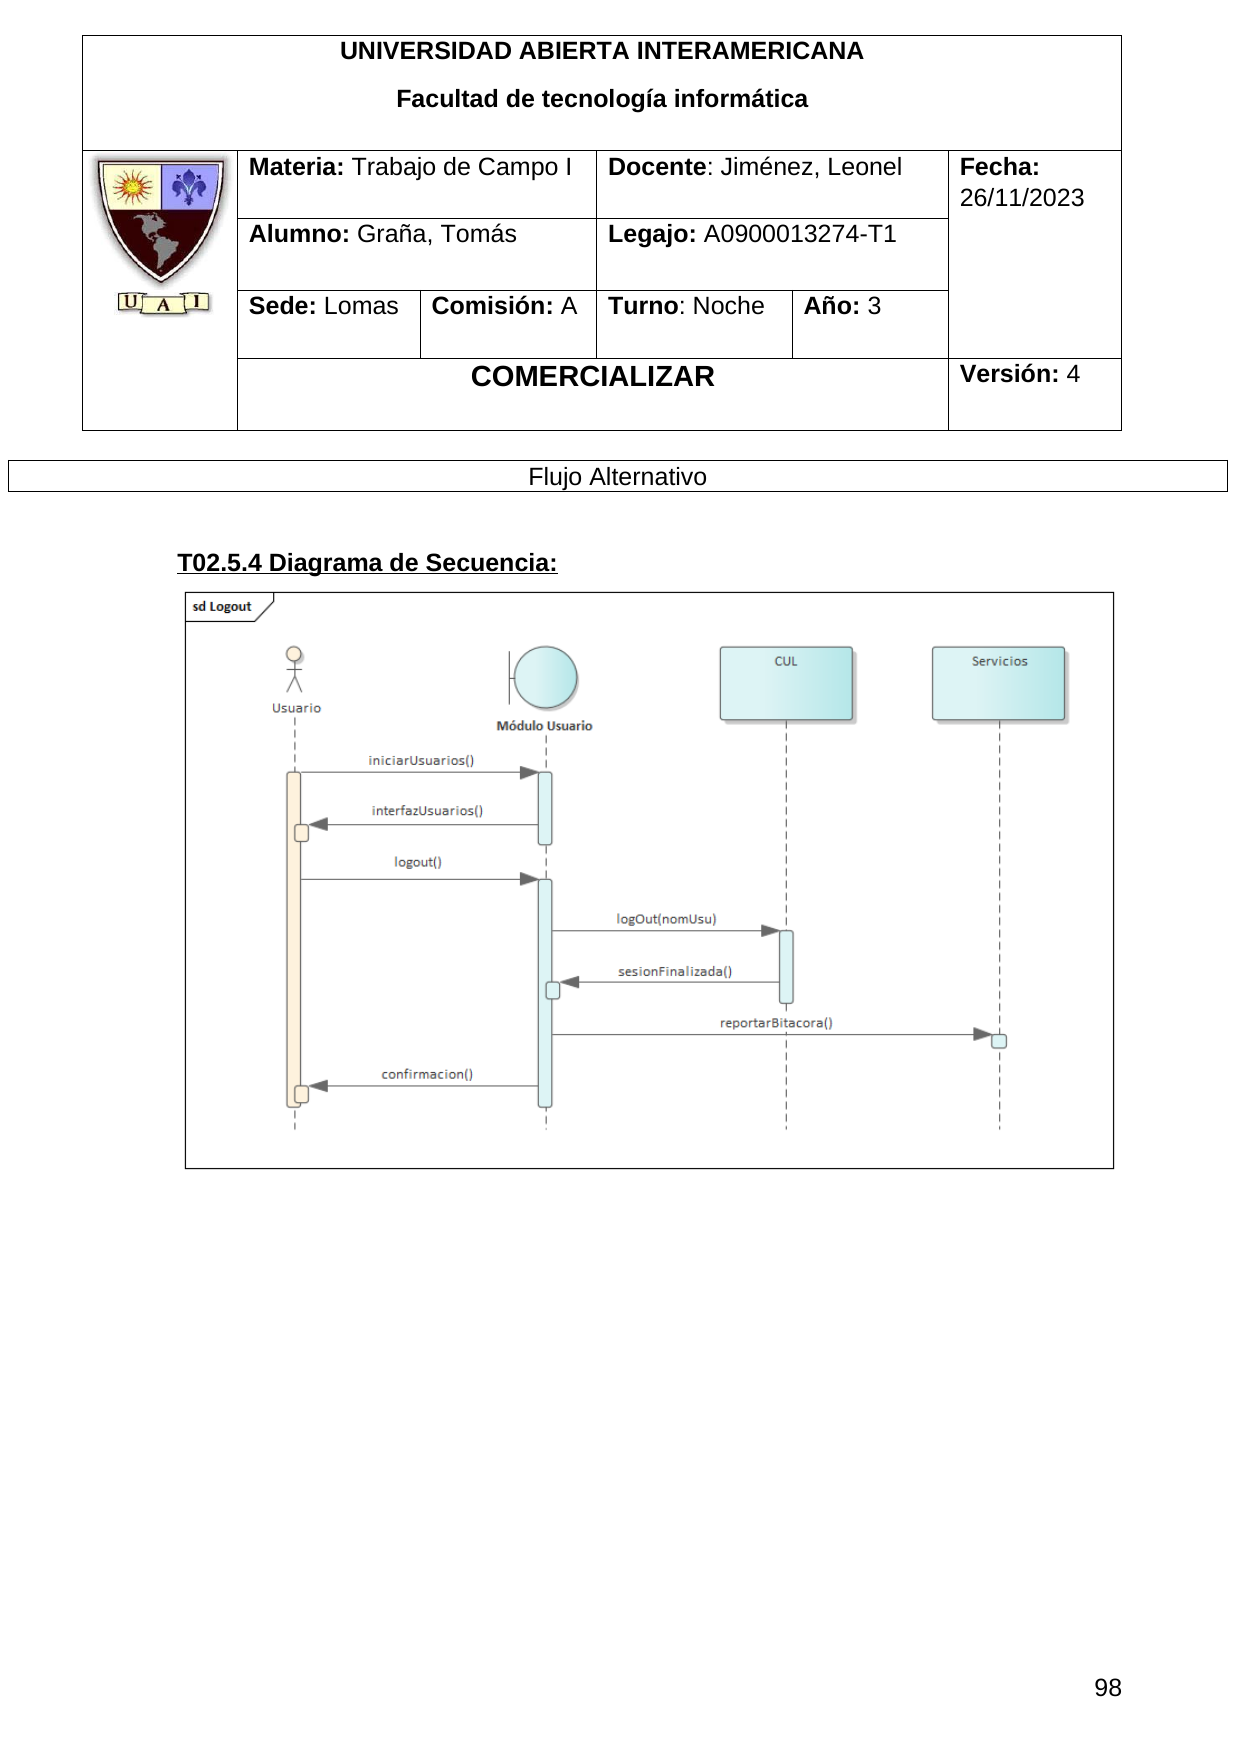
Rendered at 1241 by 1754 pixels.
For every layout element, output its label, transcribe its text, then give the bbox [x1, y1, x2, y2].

table_cell Flujo Alternativo [9, 461, 1227, 491]
picture [177, 583, 1122, 1177]
subtitle T02.5.4 Diagrama de Secuencia: [177, 548, 1122, 577]
picture [87, 151, 234, 320]
